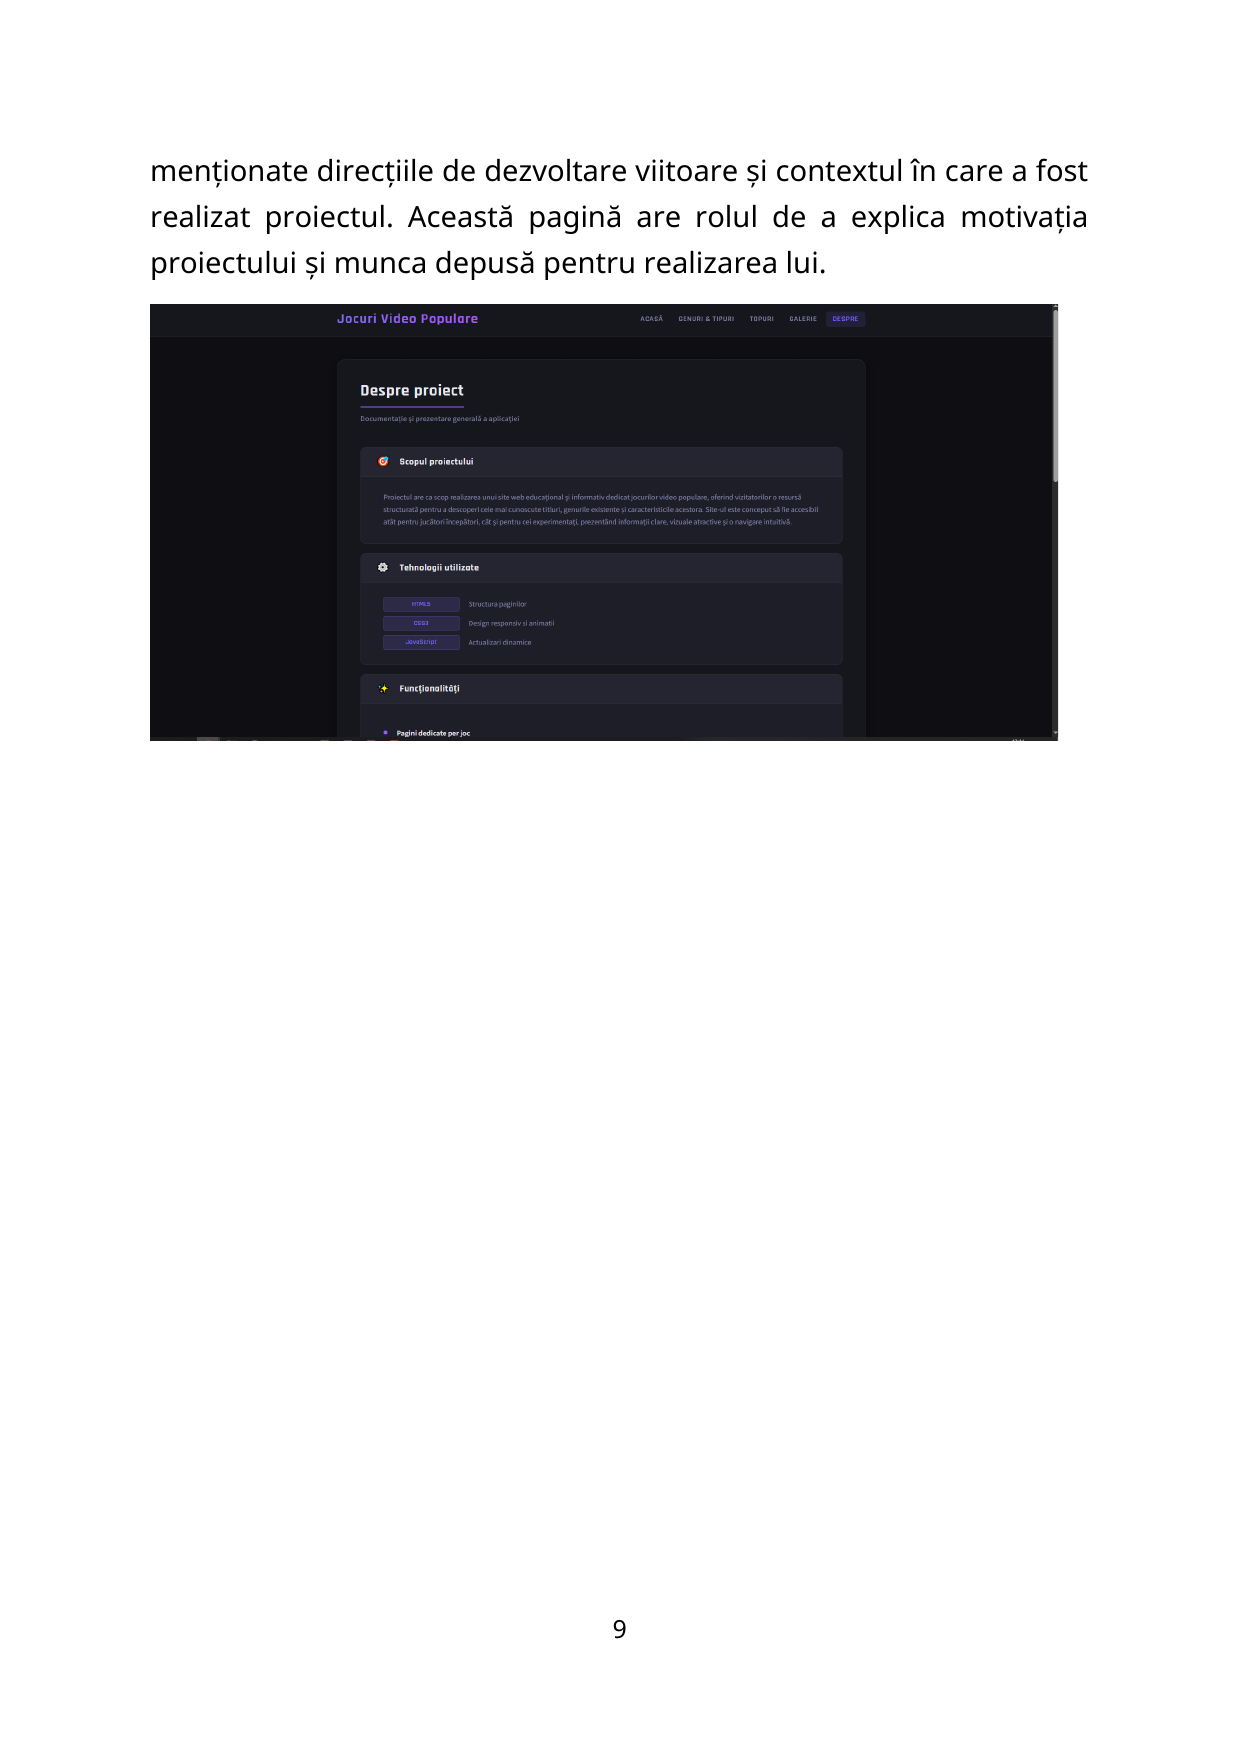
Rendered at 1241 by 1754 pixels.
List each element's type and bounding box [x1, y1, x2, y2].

text [150, 150, 1090, 282]
